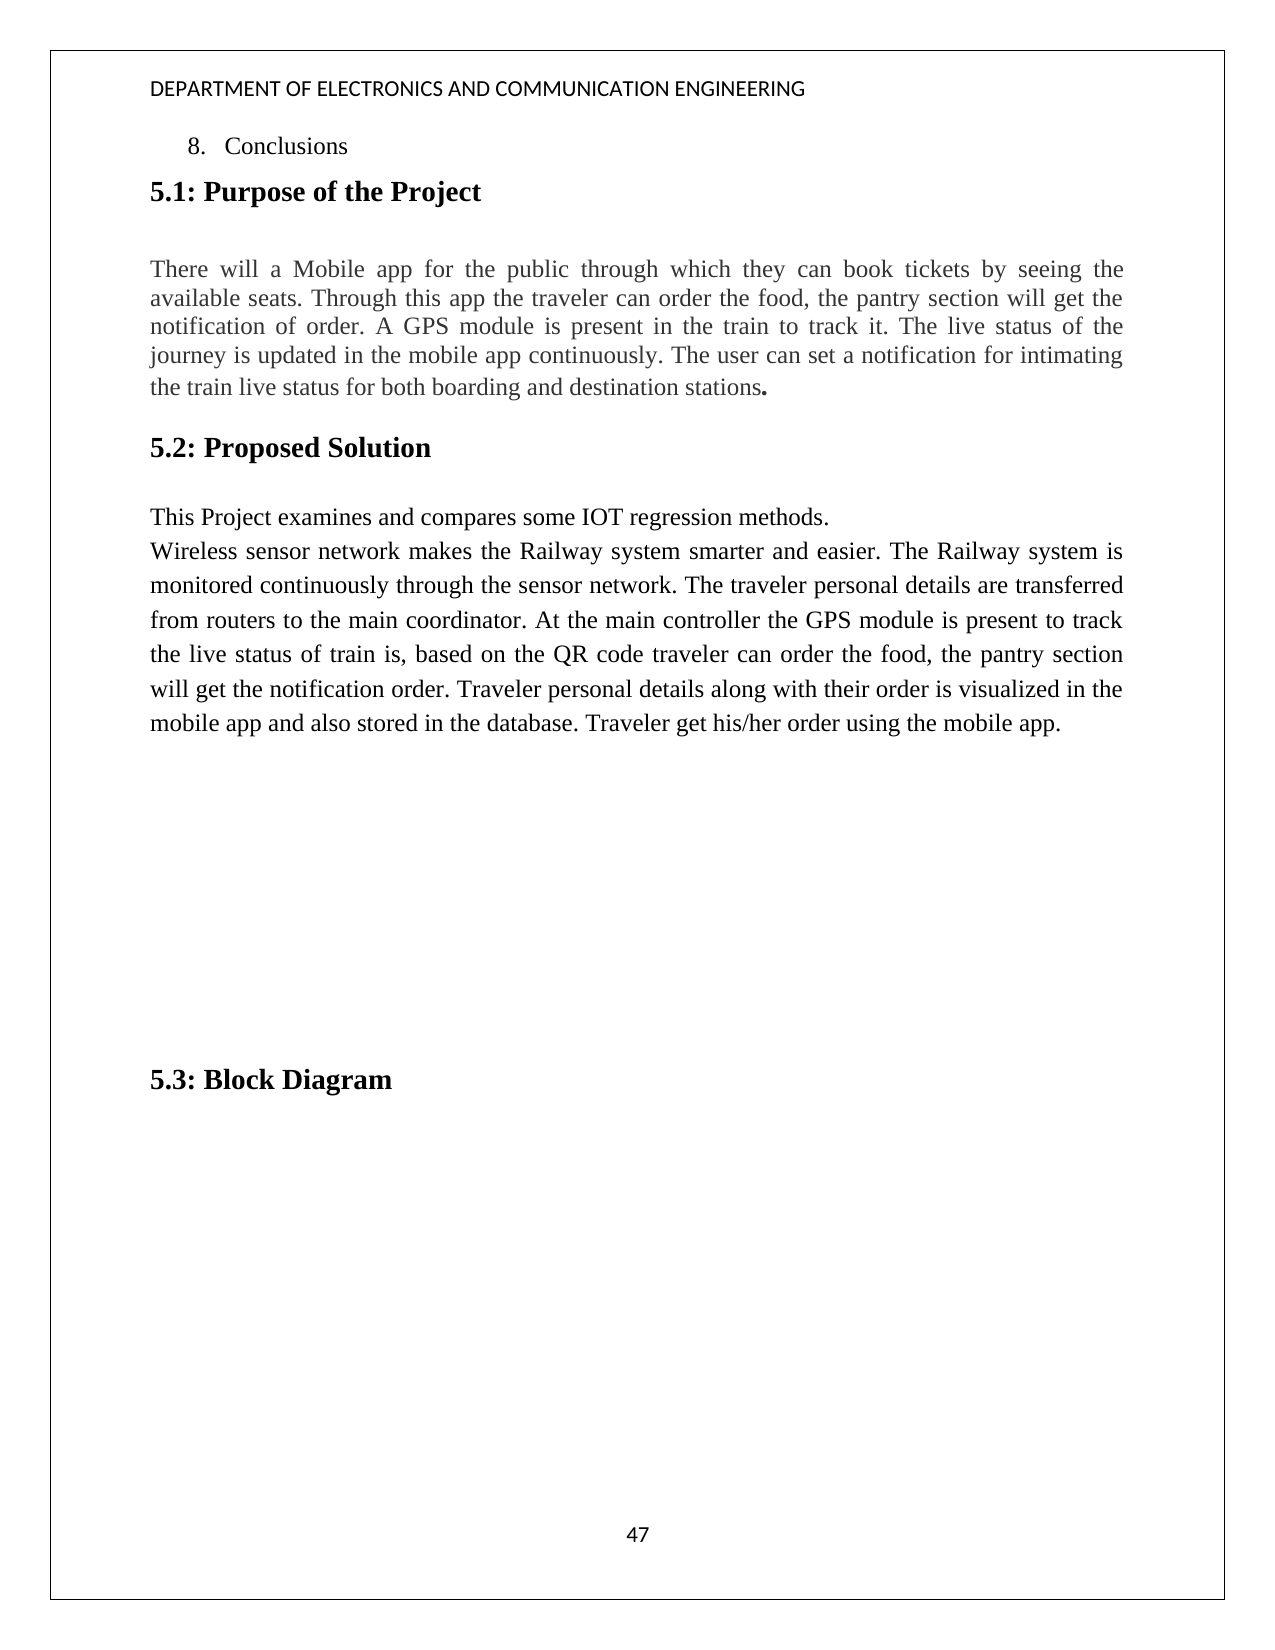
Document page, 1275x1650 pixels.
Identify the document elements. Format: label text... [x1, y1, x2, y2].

text 5.2: Proposed Solution [150, 430, 1125, 464]
text This Project examines and compares some IOT regression methods. [150, 502, 1125, 530]
text 5.1: Purpose of the Project [150, 174, 1125, 208]
text Wireless sensor network makes the Railway system smarter and easier. The Railway system is monitored continuously through the sensor network. The traveler personal details are transferred from routers to the main coordinator. At the main controller the GPS module is present to track the live status of train is, based on the QR code traveler can order the food, the pantry section will get the notification order. Traveler personal details along with their order is visualized in the mobile app and also stored in the database. Traveler get his/her order using the mobile app. [150, 536, 1125, 737]
subtitle There will a Mobile app for the public through which they can book tickets by seeing the available seats. Through this app the traveler can order the food, the pantry section will get the notification of order. A GPS module is present in the train to track it. The live status of the journey is updated in the mobile app continuously. The user can set a notification for intimating the train live status for both boarding and destination stations. [150, 254, 1125, 401]
list Conclusions [187, 131, 1125, 160]
text 5.3: Block Diagram [150, 1062, 1125, 1096]
